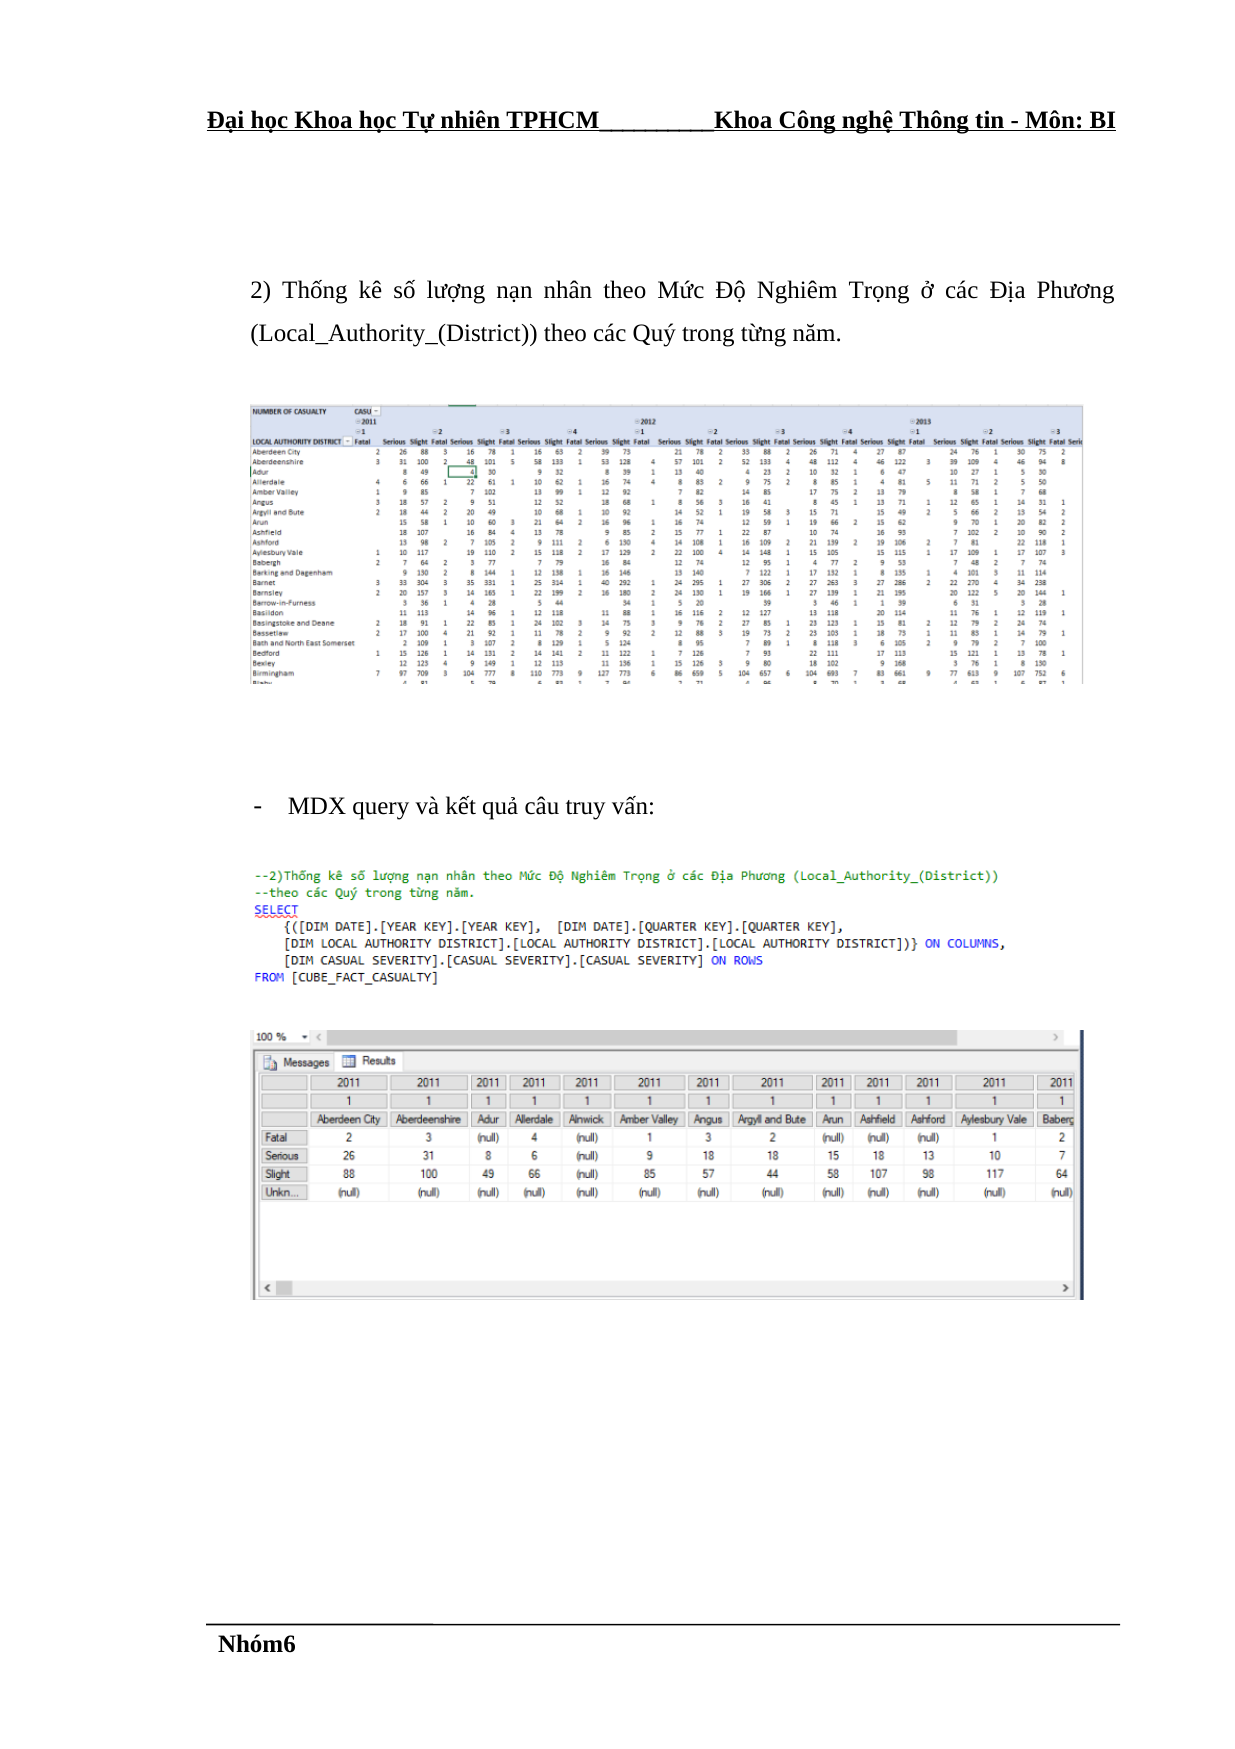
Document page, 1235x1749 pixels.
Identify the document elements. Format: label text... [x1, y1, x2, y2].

picture [250, 862, 1020, 992]
picture [250, 404, 1084, 684]
picture [250, 1030, 1084, 1300]
subtitle MDX query và kết quả câu truy vấn: [250, 791, 1116, 822]
